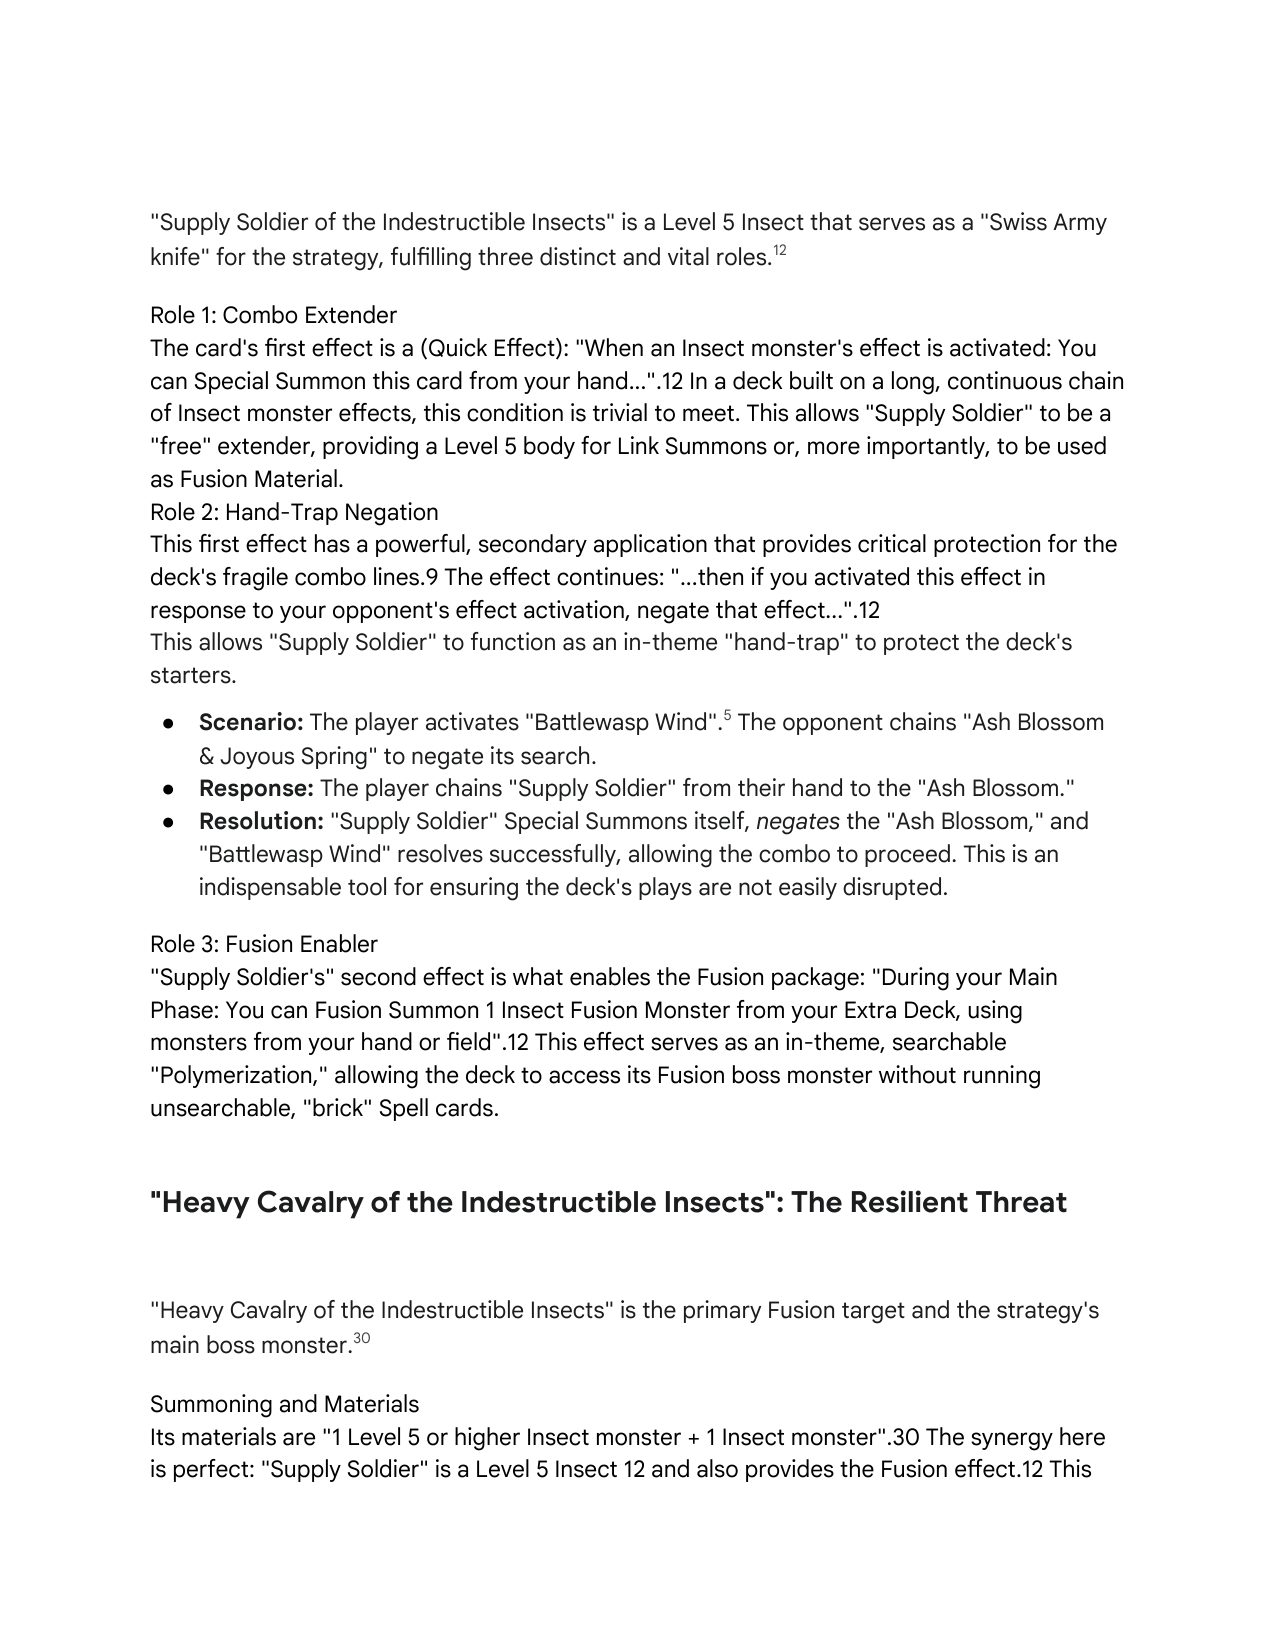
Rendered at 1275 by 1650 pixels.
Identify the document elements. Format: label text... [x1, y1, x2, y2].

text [150, 1423, 1125, 1484]
text This first effect has a powerful, secondary application that provides critical protection for the deck's fragile combo lines.9 The effect continues: "...then if you activated this effect in response to your opponent's effect activation, negate that effect...".12 [150, 531, 1125, 625]
text Role 1: Combo Extender [150, 302, 1125, 330]
text "Supply Soldier of the Indestructible Insects" is a Level 5 Insect that serves as a "Swiss Army knife" for the strategy, fulfilling three distinct and vital roles.12 [150, 208, 1125, 272]
text Summoning and Materials [150, 1390, 1125, 1419]
text The card's first effect is a (Quick Effect): "When an Insect monster's effect is activated: You can Special Summon this card from your hand...".12 In a deck built on a long, continuous chain of Insect monster effects, this condition is trivial to meet. This allows "Supply Soldier" to be a "free" extender, providing a Level 5 body for Link Summons or, more importantly, to be used as Fusion Material. [150, 334, 1125, 494]
text This allows "Supply Soldier" to function as an in-theme "hand-trap" to protect the deck's starters. [150, 629, 1125, 690]
text "Supply Soldier's" second effect is what enables the Fusion package: "During your Main Phase: You can Fusion Summon 1 Insect Fusion Monster from your Extra Deck, using monsters from your hand or field".12 This effect serves as an in-theme, searchable "Polymerization," allowing the deck to access its Fusion boss monster without running unsearchable, "brick" Spell cards. [150, 963, 1125, 1123]
list Resolution: "Supply Soldier" Special Summons itself, negates the "Ash Blossom," and "Battlewasp Wind" resolves successfully, allowing the combo to proceed. This is an indispensable tool for ensuring the deck's plays are not easily disrupted. [161, 807, 1125, 901]
text Role 3: Fusion Enabler [150, 930, 1125, 959]
list Response: The player chains "Supply Soldier" from their hand to the "Ash Blossom." [161, 774, 1125, 803]
text "Heavy Cavalry of the Indestructible Insects" is the primary Fusion target and the strategy's main boss monster.30 [150, 1296, 1125, 1361]
text Role 2: Hand-Trap Negation [150, 498, 1125, 527]
subtitle "Heavy Cavalry of the Indestructible Insects": The Resilient Threat [150, 1184, 1125, 1221]
list Scenario: The player activates "Battlewasp Wind".5 The opponent chains "Ash Blossom & Joyous Spring" to negate its search. [161, 707, 1125, 771]
